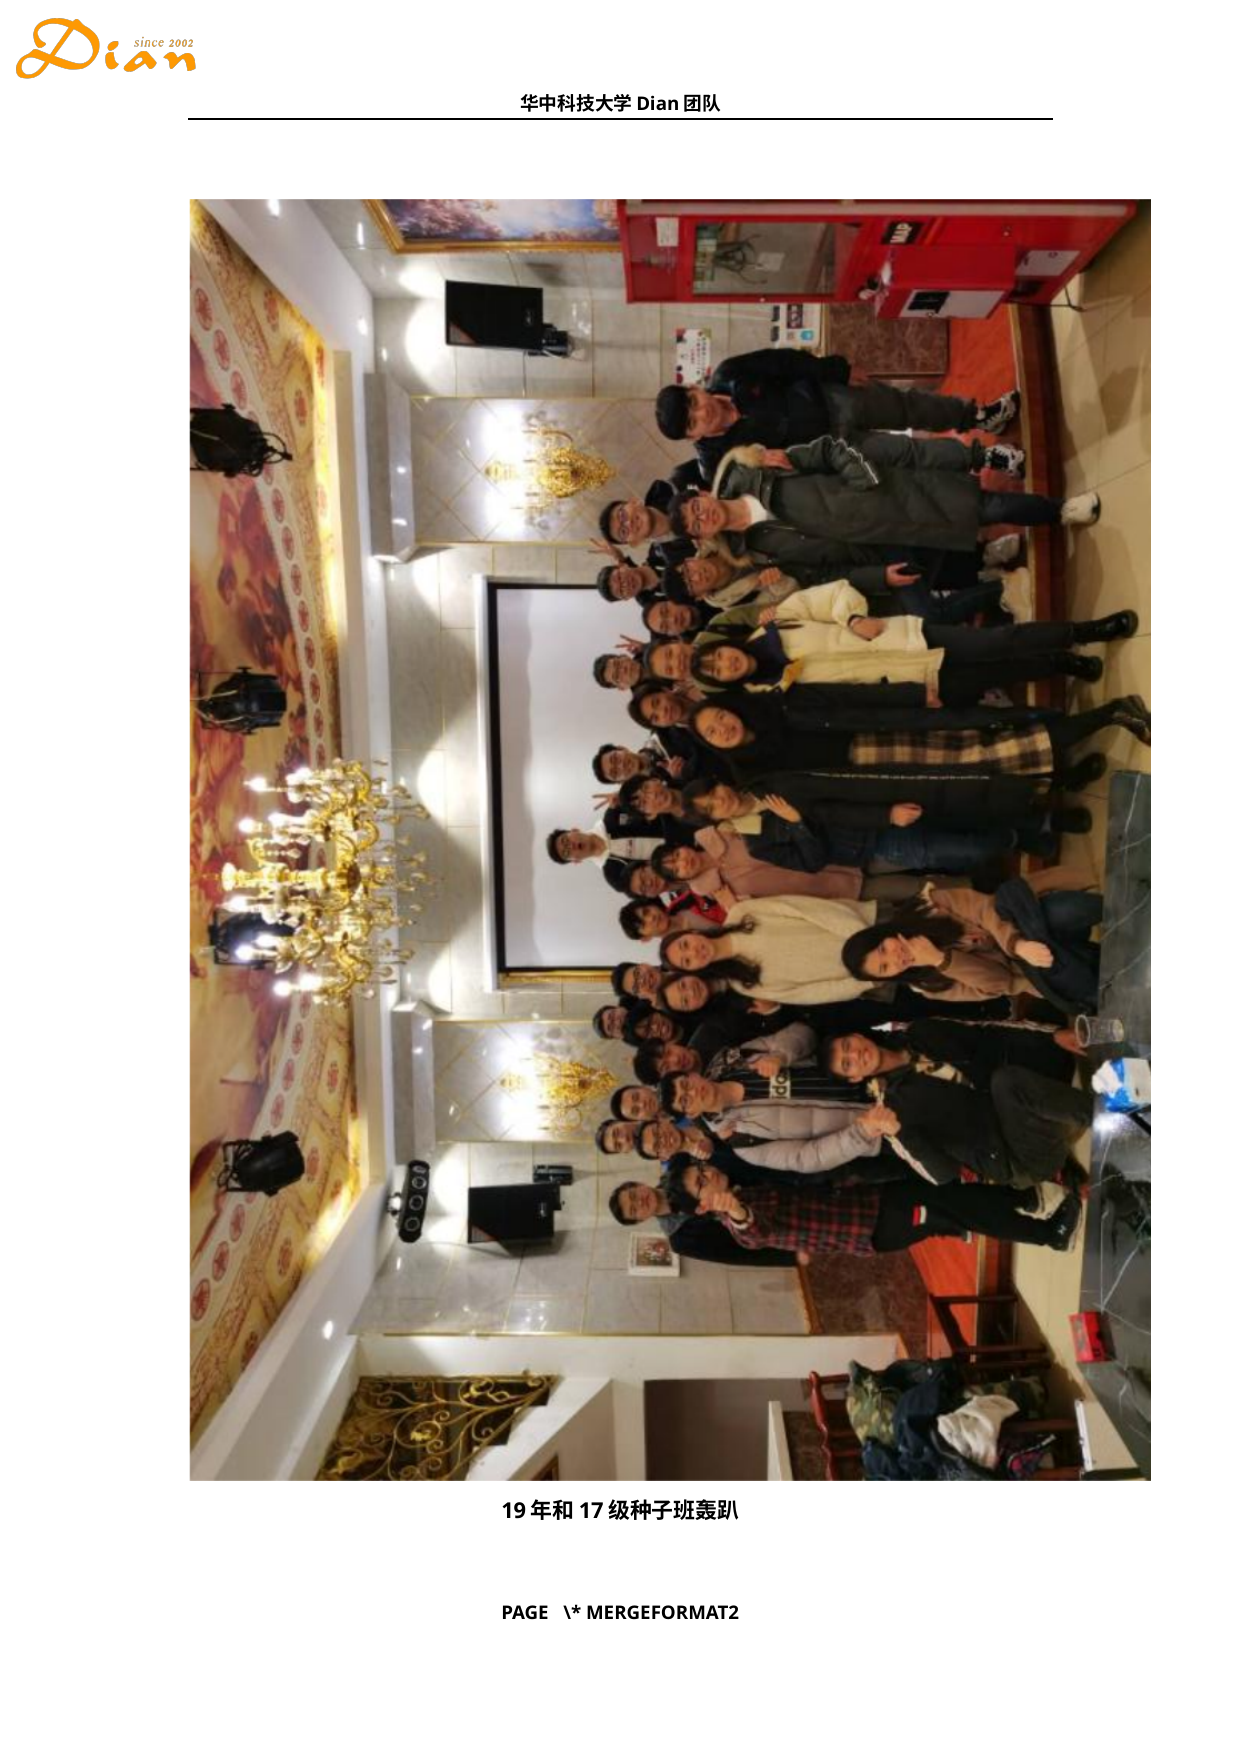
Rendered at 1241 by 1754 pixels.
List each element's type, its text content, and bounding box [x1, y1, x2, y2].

picture [4, 4, 207, 88]
text 19年和17级种子班轰趴 [187, 1492, 1053, 1525]
picture [191, 200, 1151, 1479]
